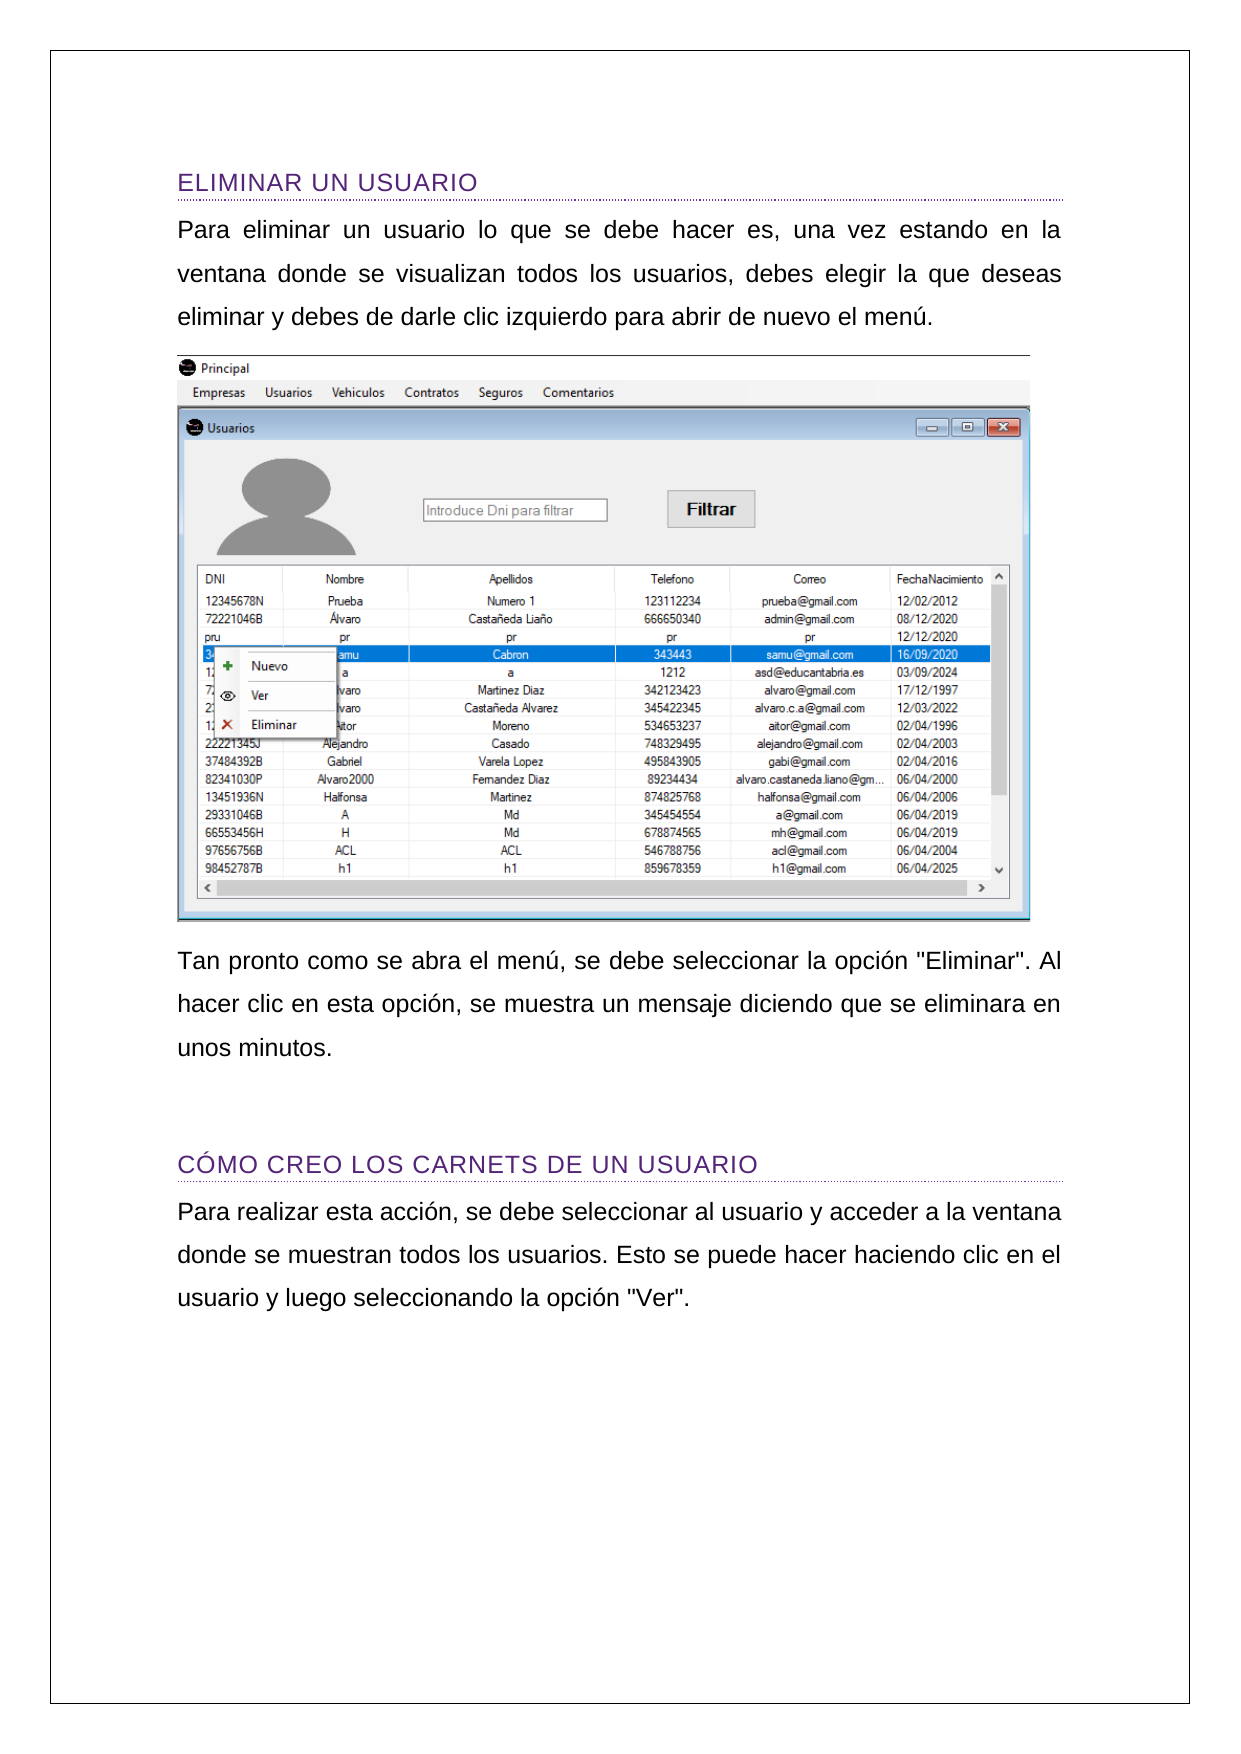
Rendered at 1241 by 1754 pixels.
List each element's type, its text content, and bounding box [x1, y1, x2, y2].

subtitle Cómo creo los carnets de un usuario [177, 1150, 1063, 1182]
text Para realizar esta acción, se debe seleccionar al usuario y acceder a la ventana donde se muestran todos los usuarios. Esto se puede hacer haciendo clic en el usuario y luego seleccionando la opción "Ver". [177, 1197, 1063, 1312]
subtitle Eliminar un usuario [177, 168, 1063, 201]
text Tan pronto como se abra el menú, se debe seleccionar la opción "Eliminar". Al hacer clic en esta opción, se muestra un mensaje diciendo que se eliminara en unos minutos. [177, 946, 1063, 1061]
text Para eliminar un usuario lo que se debe hacer es, una vez estando en la ventana donde se visualizan todos los usuarios, debes elegir la que deseas eliminar y debes de darle clic izquierdo para abrir de nuevo el menú. [177, 216, 1063, 331]
picture [177, 355, 1030, 922]
